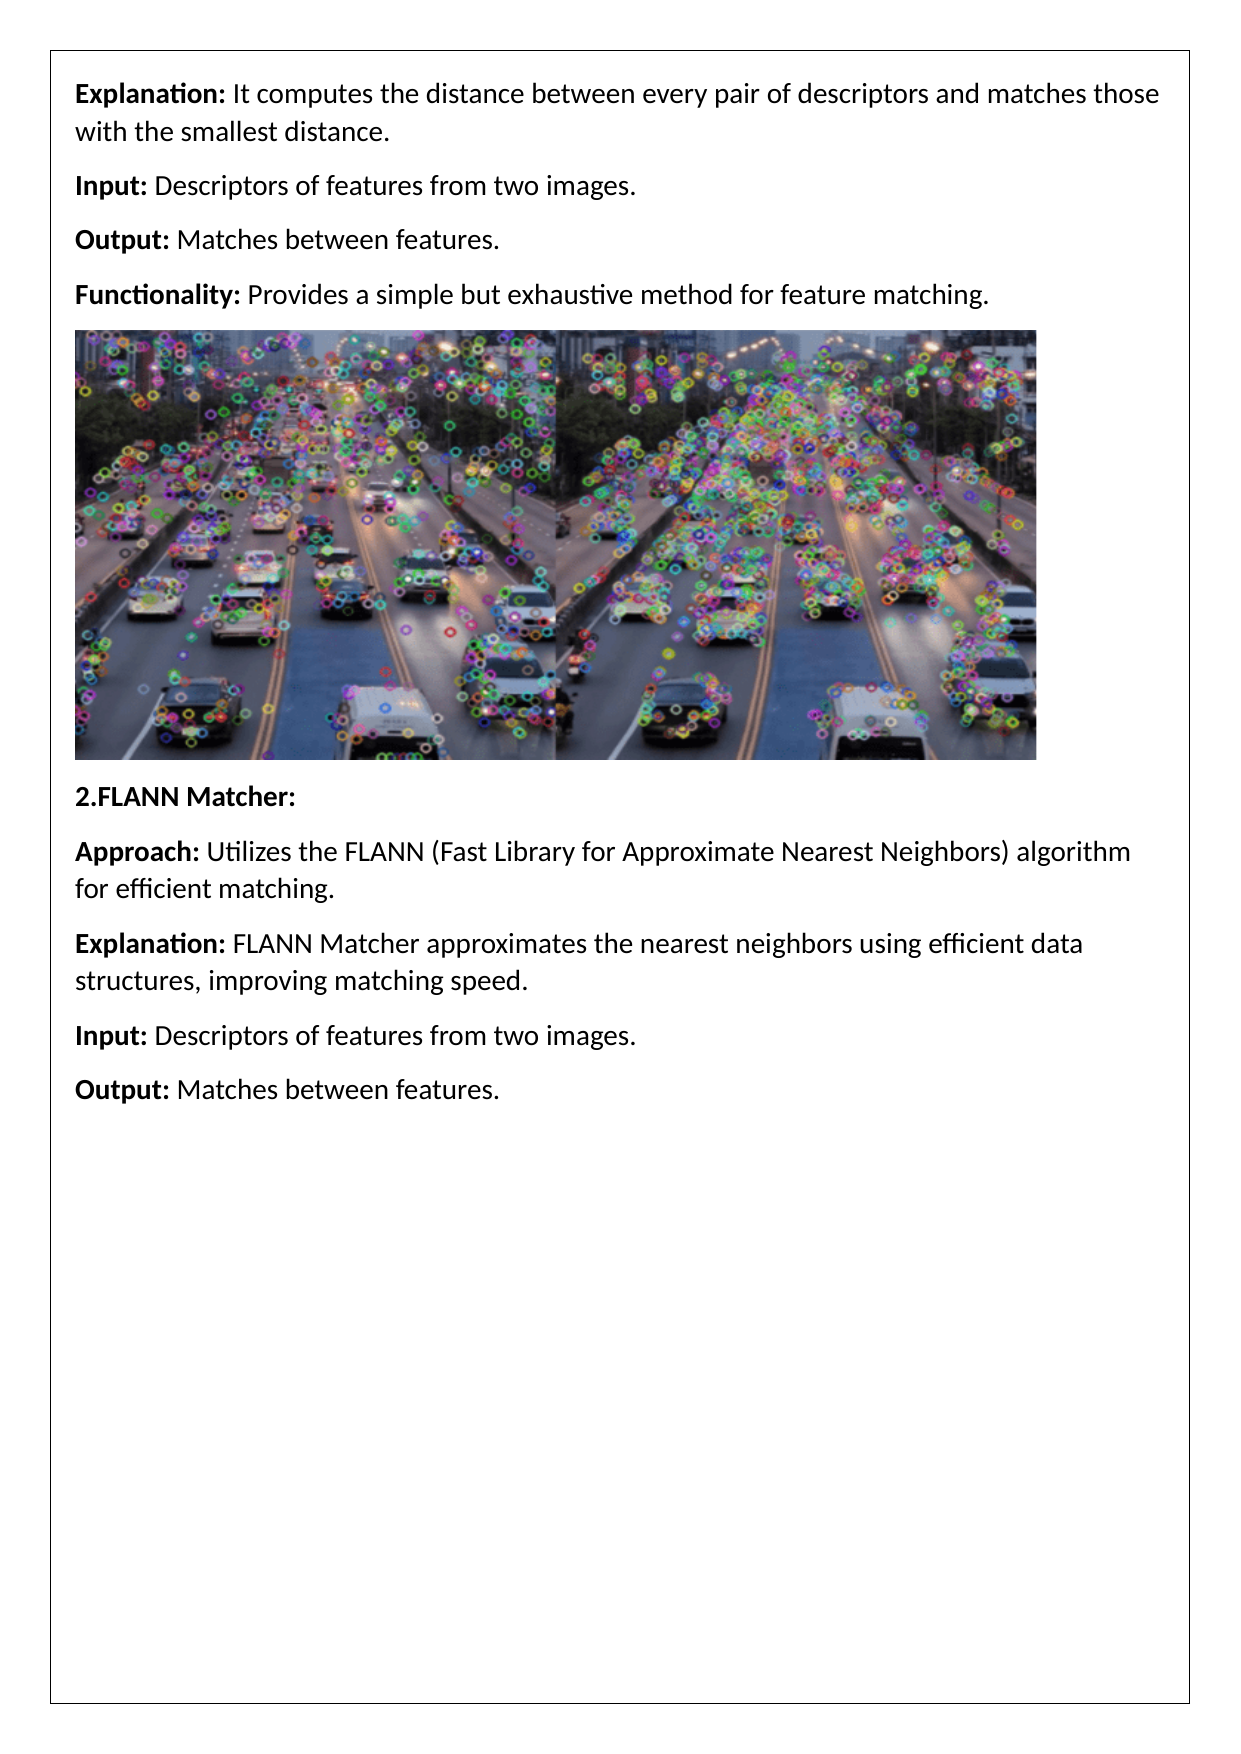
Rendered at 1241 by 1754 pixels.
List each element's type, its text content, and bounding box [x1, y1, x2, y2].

text Input: Descriptors of features from two images. [75, 1017, 1165, 1052]
text Output: Matches between features. [75, 1071, 1165, 1107]
text Functionality: Provides a simple but exhaustive method for feature matching. [75, 276, 1165, 311]
text Explanation: It computes the distance between every pair of descriptors and matches those with the smallest distance. [75, 75, 1165, 148]
text 2.FLANN Matcher: [75, 778, 1165, 814]
text Explanation: FLANN Matcher approximates the nearest neighbors using efficient data structures, improving matching speed. [75, 925, 1165, 998]
text Input: Descriptors of features from two images. [75, 167, 1165, 203]
picture [75, 330, 1037, 760]
text Output: Matches between features. [75, 221, 1165, 257]
text Approach: Utilizes the FLANN (Fast Library for Approximate Nearest Neighbors) algorithm for efficient matching. [75, 833, 1165, 906]
